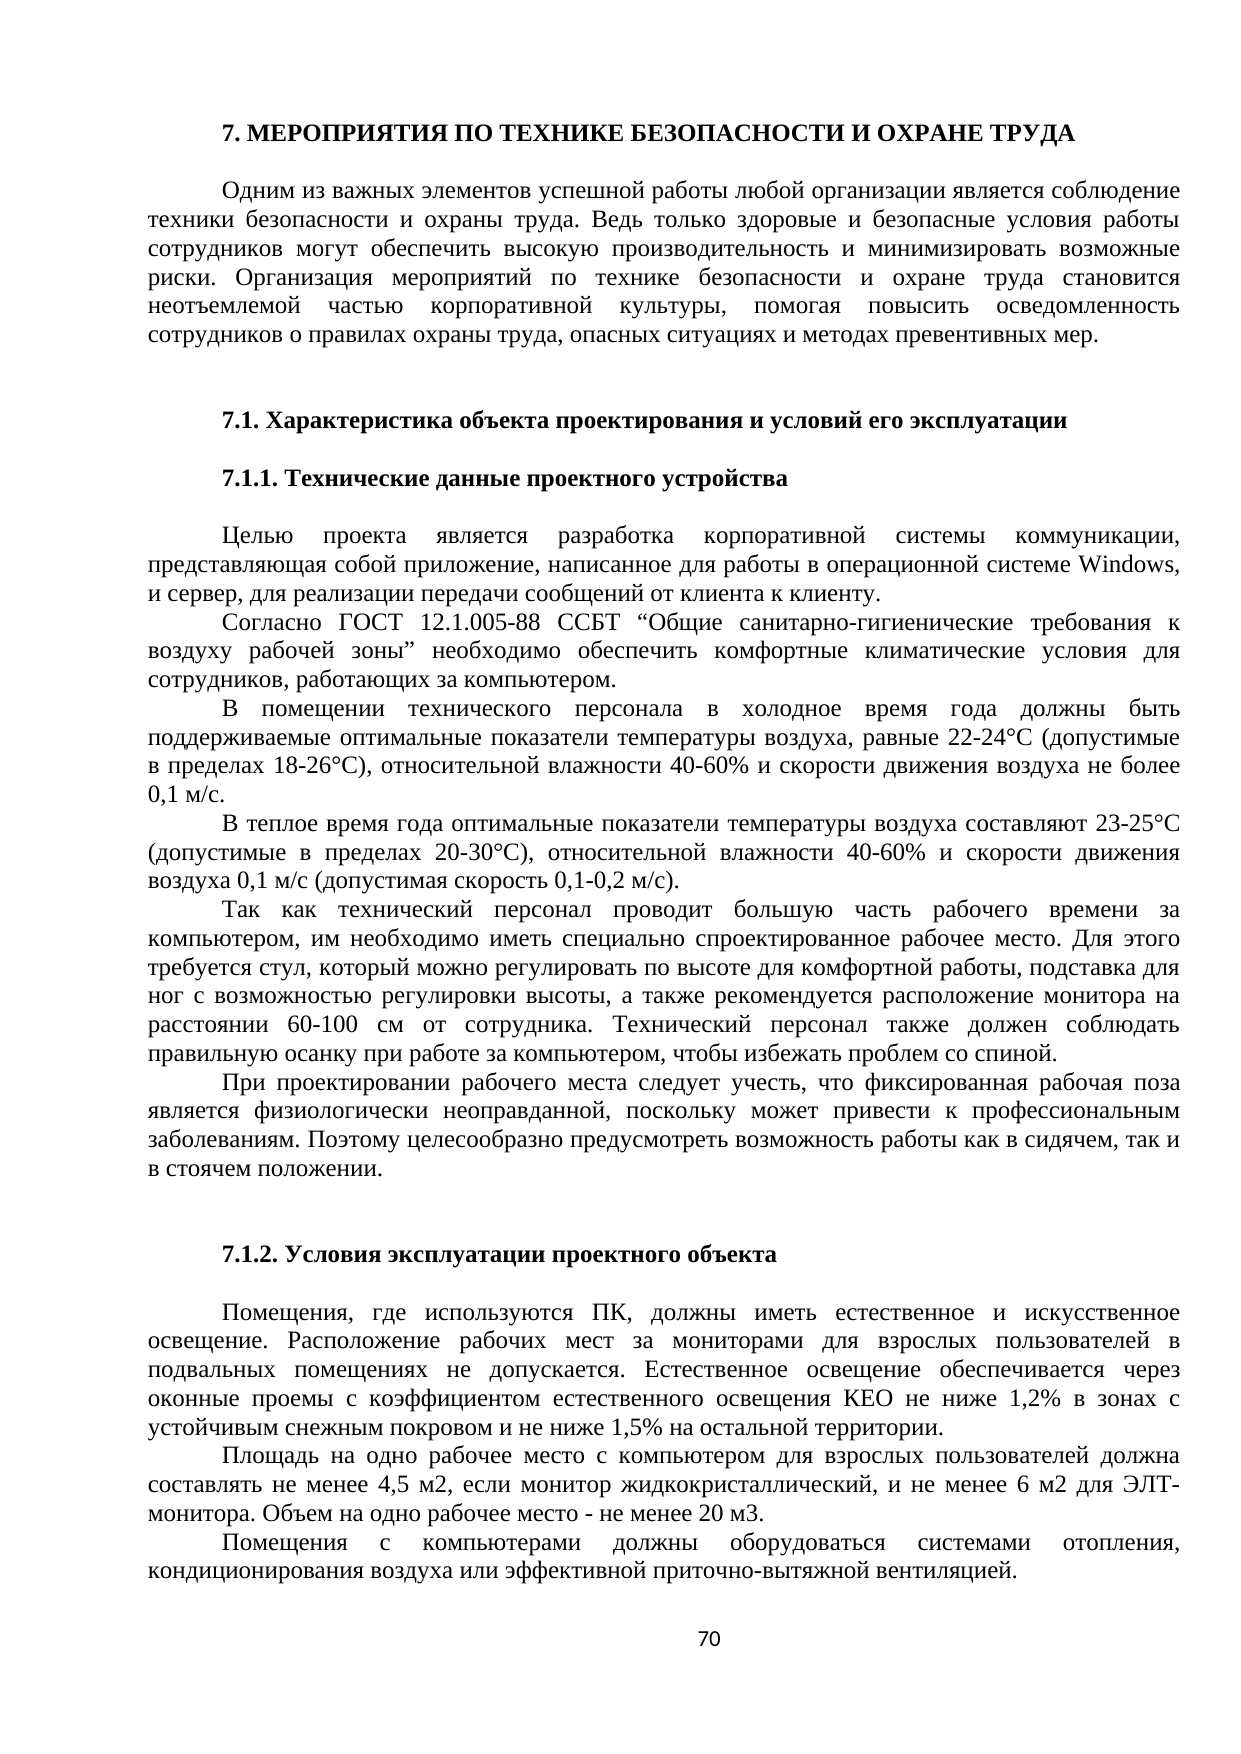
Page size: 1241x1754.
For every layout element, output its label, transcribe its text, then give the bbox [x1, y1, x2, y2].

text Целью проекта является разработка корпоративной системы коммуникации, представляющая собой приложение, написанное для работы в операционной системе Windows, и сервер, для реализации передачи сообщений от клиента к клиенту. [148, 521, 1181, 607]
text Помещения, где используются ПК, должны иметь естественное и искусственное освещение. Расположение рабочих мест за мониторами для взрослых пользователей в подвальных помещениях не допускается. Естественное освещение обеспечивается через оконные проемы с коэффициентом естественного освещения КЕО не ниже 1,2% в зонах с устойчивым снежным покровом и не ниже 1,5% на остальной территории. [148, 1297, 1181, 1441]
text 7.1. Характеристика объекта проектирования и условий его эксплуатации [148, 406, 1181, 434]
text Помещения с компьютерами должны оборудоваться системами отопления, кондиционирования воздуха или эффективной приточно-вытяжной вентиляцией. [148, 1527, 1181, 1584]
text 7.1.2. Условия эксплуатации проектного объекта [148, 1239, 1181, 1268]
text Согласно ГОСТ 12.1.005-88 ССБТ “Общие санитарно-гигиенические требования к воздуху рабочей зоны” необходимо обеспечить комфортные климатические условия для сотрудников, работающих за компьютером. [148, 607, 1181, 693]
text 7.1.1. Технические данные проектного устройства [148, 463, 1181, 492]
text При проектировании рабочего места следует учесть, что фиксированная рабочая поза является физиологически неоправданной, поскольку может привести к профессиональным заболеваниям. Поэтому целесообразно предусмотреть возможность работы как в сидячем, так и в стоячем положении. [148, 1067, 1181, 1182]
text Так как технический персонал проводит большую часть рабочего времени за компьютером, им необходимо иметь специально спроектированное рабочее место. Для этого требуется стул, который можно регулировать по высоте для комфортной работы, подставка для ног с возможностью регулировки высоты, а также рекомендуется расположение монитора на расстоянии 60-100 см от сотрудника. Технический персонал также должен соблюдать правильную осанку при работе за компьютером, чтобы избежать проблем со спиной. [148, 894, 1181, 1067]
text Одним из важных элементов успешной работы любой организации является соблюдение техники безопасности и охраны труда. Ведь только здоровые и безопасные условия работы сотрудников могут обеспечить высокую производительность и минимизировать возможные риски. Организация мероприятий по технике безопасности и охране труда становится неотъемлемой частью корпоративной культуры, помогая повысить осведомленность сотрудников о правилах охраны труда, опасных ситуациях и методах превентивных мер. [148, 176, 1181, 348]
text 7. МЕРОПРИЯТИЯ ПО ТЕХНИКЕ БЕЗОПАСНОСТИ И ОХРАНЕ ТРУДА [148, 118, 1181, 147]
text В помещении технического персонала в холодное время года должны быть поддерживаемые оптимальные показатели температуры воздуха, равные 22-24°С (допустимые в пределах 18-26°С), относительной влажности 40-60% и скорости движения воздуха не более 0,1 м/с. [148, 693, 1181, 808]
text В теплое время года оптимальные показатели температуры воздуха составляют 23-25°С (допустимые в пределах 20-30°С), относительной влажности 40-60% и скорости движения воздуха 0,1 м/с (допустимая скорость 0,1-0,2 м/с). [148, 808, 1181, 894]
text Площадь на одно рабочее место с компьютером для взрослых пользователей должна составлять не менее 4,5 м2, если монитор жидкокристаллический, и не менее 6 м2 для ЭЛТ-монитора. Объем на одно рабочее место - не менее 20 м3. [148, 1441, 1181, 1527]
